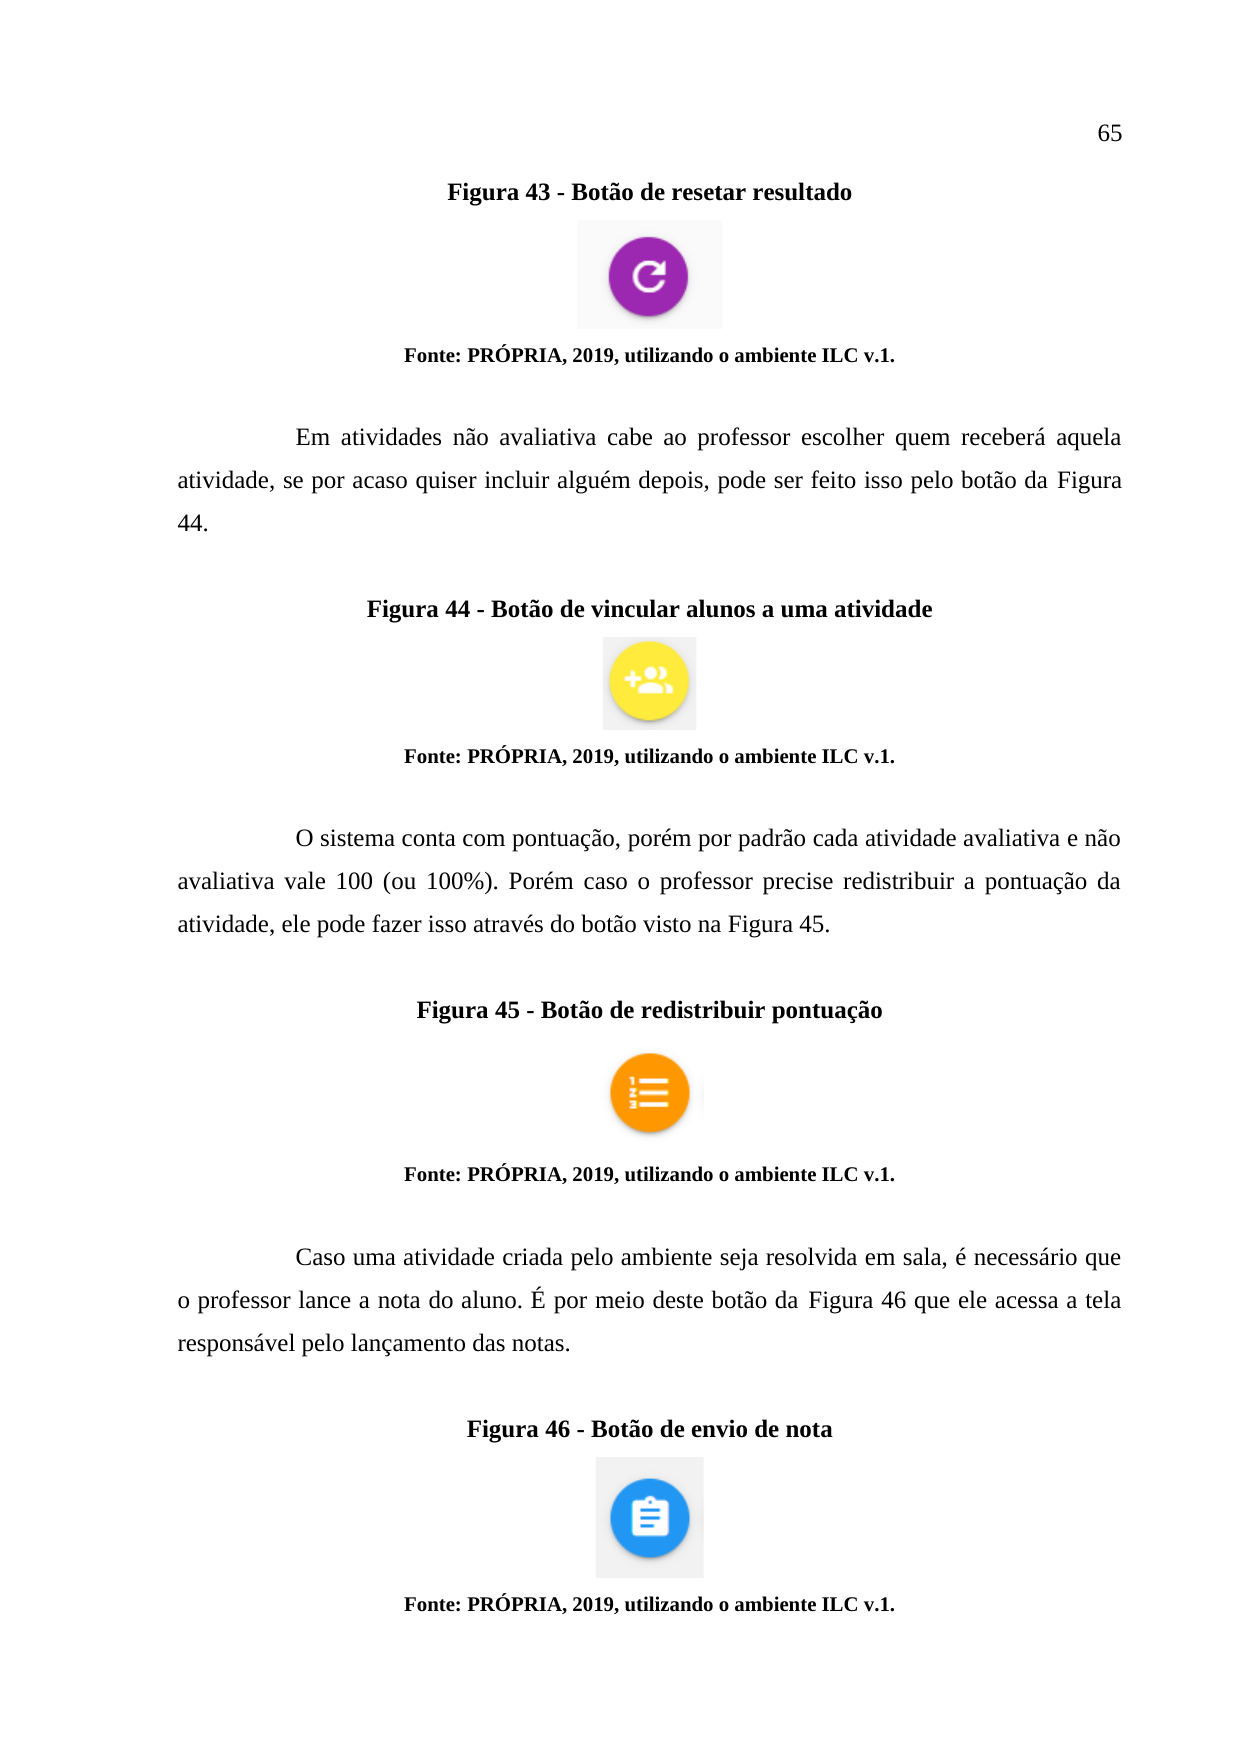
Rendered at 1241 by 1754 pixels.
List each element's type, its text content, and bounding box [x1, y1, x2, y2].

text Figura 45 - Botão de redistribuir pontuação [177, 996, 1122, 1024]
picture [595, 1457, 704, 1578]
picture [595, 1038, 704, 1148]
text O sistema conta com pontuação, porém por padrão cada atividade avaliativa e não avaliativa vale 100 (ou 100%). Porém caso o professor precise redistribuir a pontuação da atividade, ele pode fazer isso através do botão visto na Figura 45. [177, 823, 1122, 938]
picture [602, 637, 697, 730]
text Figura 43 - Botão de resetar resultado [177, 177, 1122, 206]
text Caso uma atividade criada pelo ambiente seja resolvida em sala, é necessário que o professor lance a nota do aluno. É por meio deste botão da Figura 46 que ele acessa a tela responsável pelo lançamento das notas. [177, 1242, 1122, 1357]
text Figura 46 - Botão de envio de nota [177, 1414, 1122, 1443]
text Em atividades não avaliativa cabe ao professor escolher quem receberá aquela atividade, se por acaso quiser incluir alguém depois, pode ser feito isso pelo botão da Figura 44. [177, 422, 1122, 537]
text Fonte: PRÓPRIA, 2019, utilizando o ambiente ILC v.1. [177, 744, 1122, 768]
text Fonte: PRÓPRIA, 2019, utilizando o ambiente ILC v.1. [177, 342, 1122, 367]
picture [577, 220, 723, 329]
text Figura 44 - Botão de vincular alunos a uma atividade [177, 594, 1122, 623]
text Fonte: PRÓPRIA, 2019, utilizando o ambiente ILC v.1. [177, 1592, 1122, 1616]
text Fonte: PRÓPRIA, 2019, utilizando o ambiente ILC v.1. [177, 1162, 1122, 1186]
